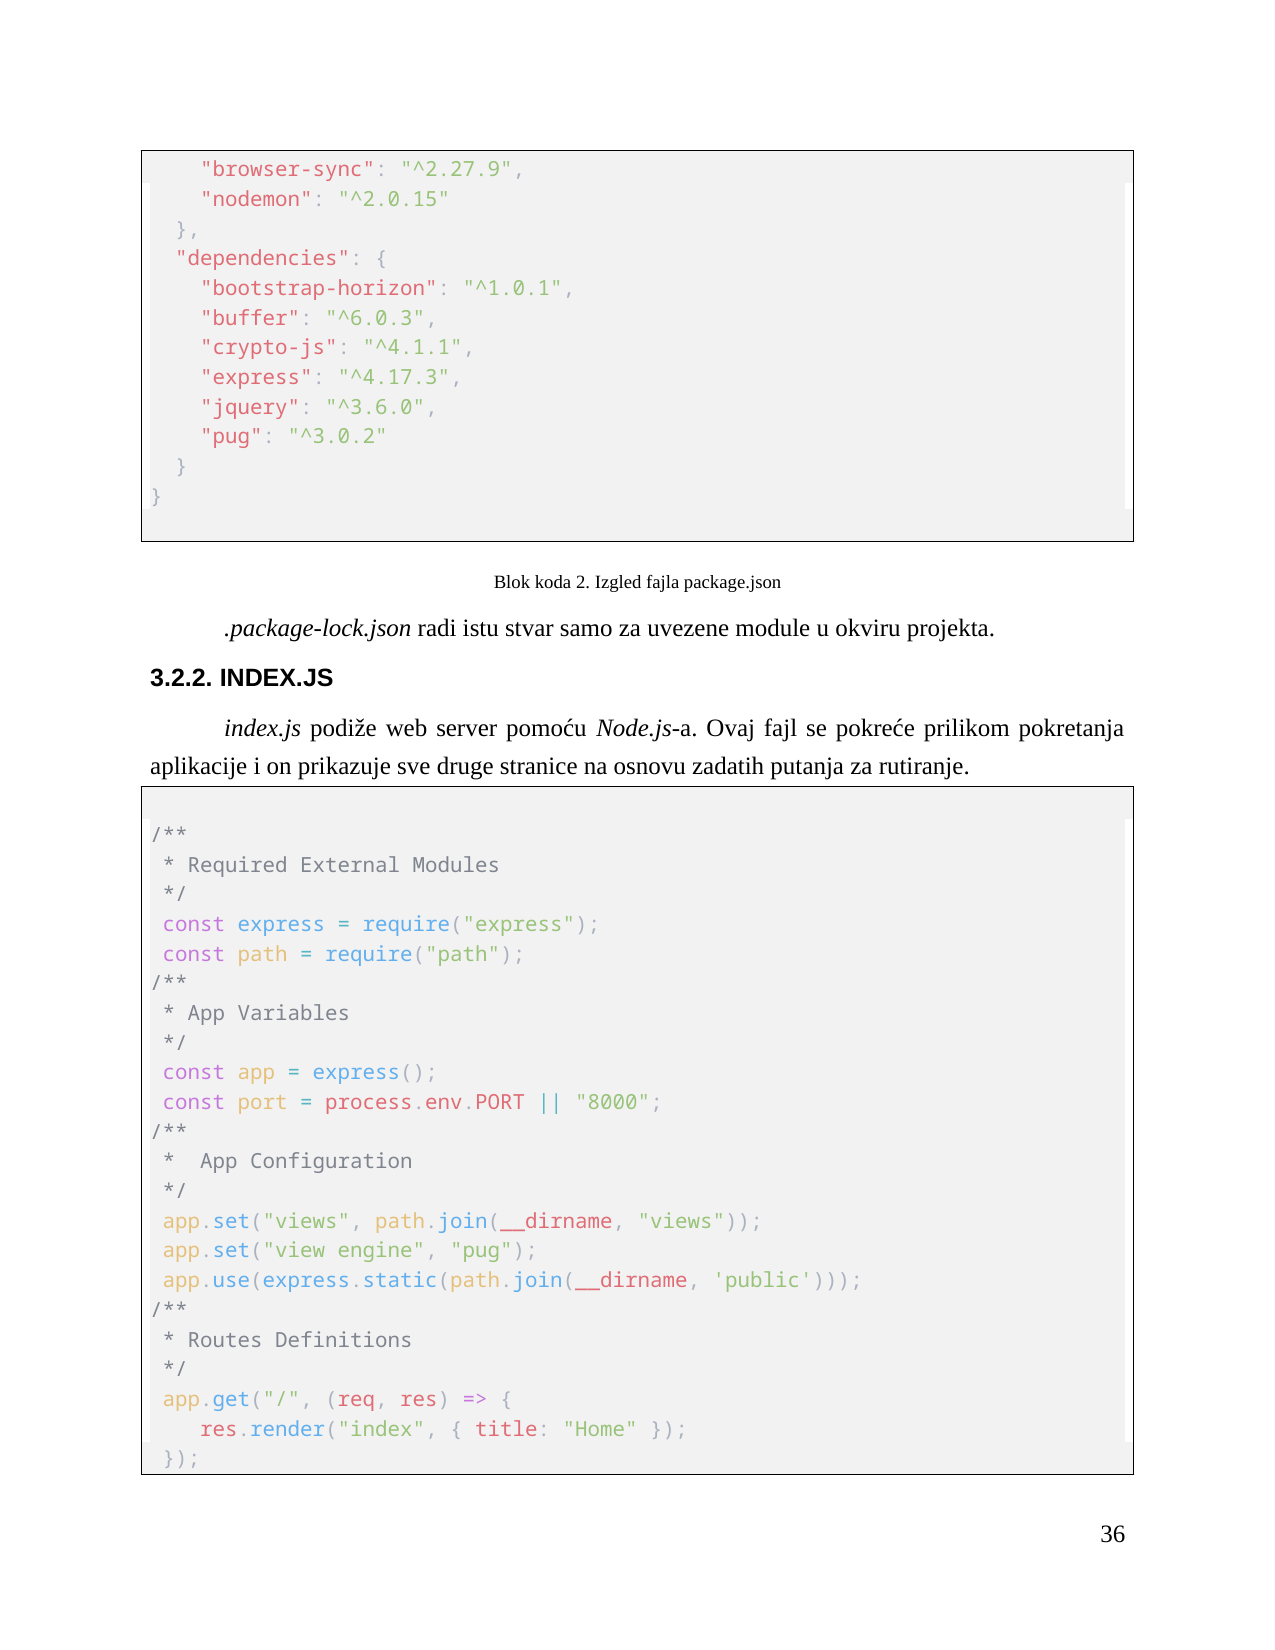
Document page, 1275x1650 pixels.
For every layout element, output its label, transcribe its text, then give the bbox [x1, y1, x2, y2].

text /** [150, 1116, 1125, 1145]
text "jquery": "^3.6.0", [150, 391, 1125, 420]
text * Routes Definitions [150, 1323, 1125, 1353]
text app.use(express.static(path.join(__dirname, 'public'))); [150, 1264, 1125, 1294]
text "bootstrap-horizon": "^1.0.1", [150, 272, 1125, 302]
text Blok koda . Izgled fajla package.json [150, 555, 1125, 592]
text */ [150, 1353, 1125, 1383]
text /** [150, 819, 1125, 848]
text "dependencies": { [150, 242, 1125, 272]
text }, [150, 212, 1125, 242]
text const express = require("express"); [150, 908, 1125, 937]
text */ [150, 1027, 1125, 1056]
text * App Configuration [150, 1145, 1125, 1175]
text * App Variables [150, 997, 1125, 1027]
text * Required External Modules [150, 848, 1125, 878]
text "nodemon": "^2.0.15" [150, 183, 1125, 212]
text app.get("/", (req, res) => { [150, 1383, 1125, 1412]
text /** [150, 1294, 1125, 1323]
text } [150, 480, 1125, 506]
subtitle Index.js [150, 655, 1125, 692]
text const port = process.env.PORT || "8000"; [150, 1086, 1125, 1116]
text .package-lock.json radi istu stvar samo za uvezene module u okviru projekta. [150, 605, 1125, 642]
text } [150, 450, 1125, 480]
text /** [150, 967, 1125, 997]
text const path = require("path"); [150, 937, 1125, 967]
text app.set("view engine", "pug"); [150, 1234, 1125, 1264]
text index.js podiže web server pomoću Node.js-a. Ovaj fajl se pokreće prilikom pokretanja aplikacije i on prikazuje sve druge stranice na osnovu zadatih putanja za rutiranje. [150, 705, 1125, 780]
text "crypto-js": "^4.1.1", [150, 331, 1125, 361]
text "buffer": "^6.0.3", [150, 302, 1125, 331]
text "browser-sync": "^2.27.9", [142, 151, 1133, 183]
text app.set("views", path.join(__dirname, "views")); [150, 1205, 1125, 1234]
text const app = express(); [150, 1056, 1125, 1086]
text */ [150, 1175, 1125, 1205]
text }); [142, 1439, 1133, 1474]
text */ [150, 878, 1125, 908]
text "express": "^4.17.3", [150, 361, 1125, 391]
text res.render("index", { title: "Home" }); [150, 1412, 1125, 1439]
text "pug": "^3.0.2" [150, 420, 1125, 450]
